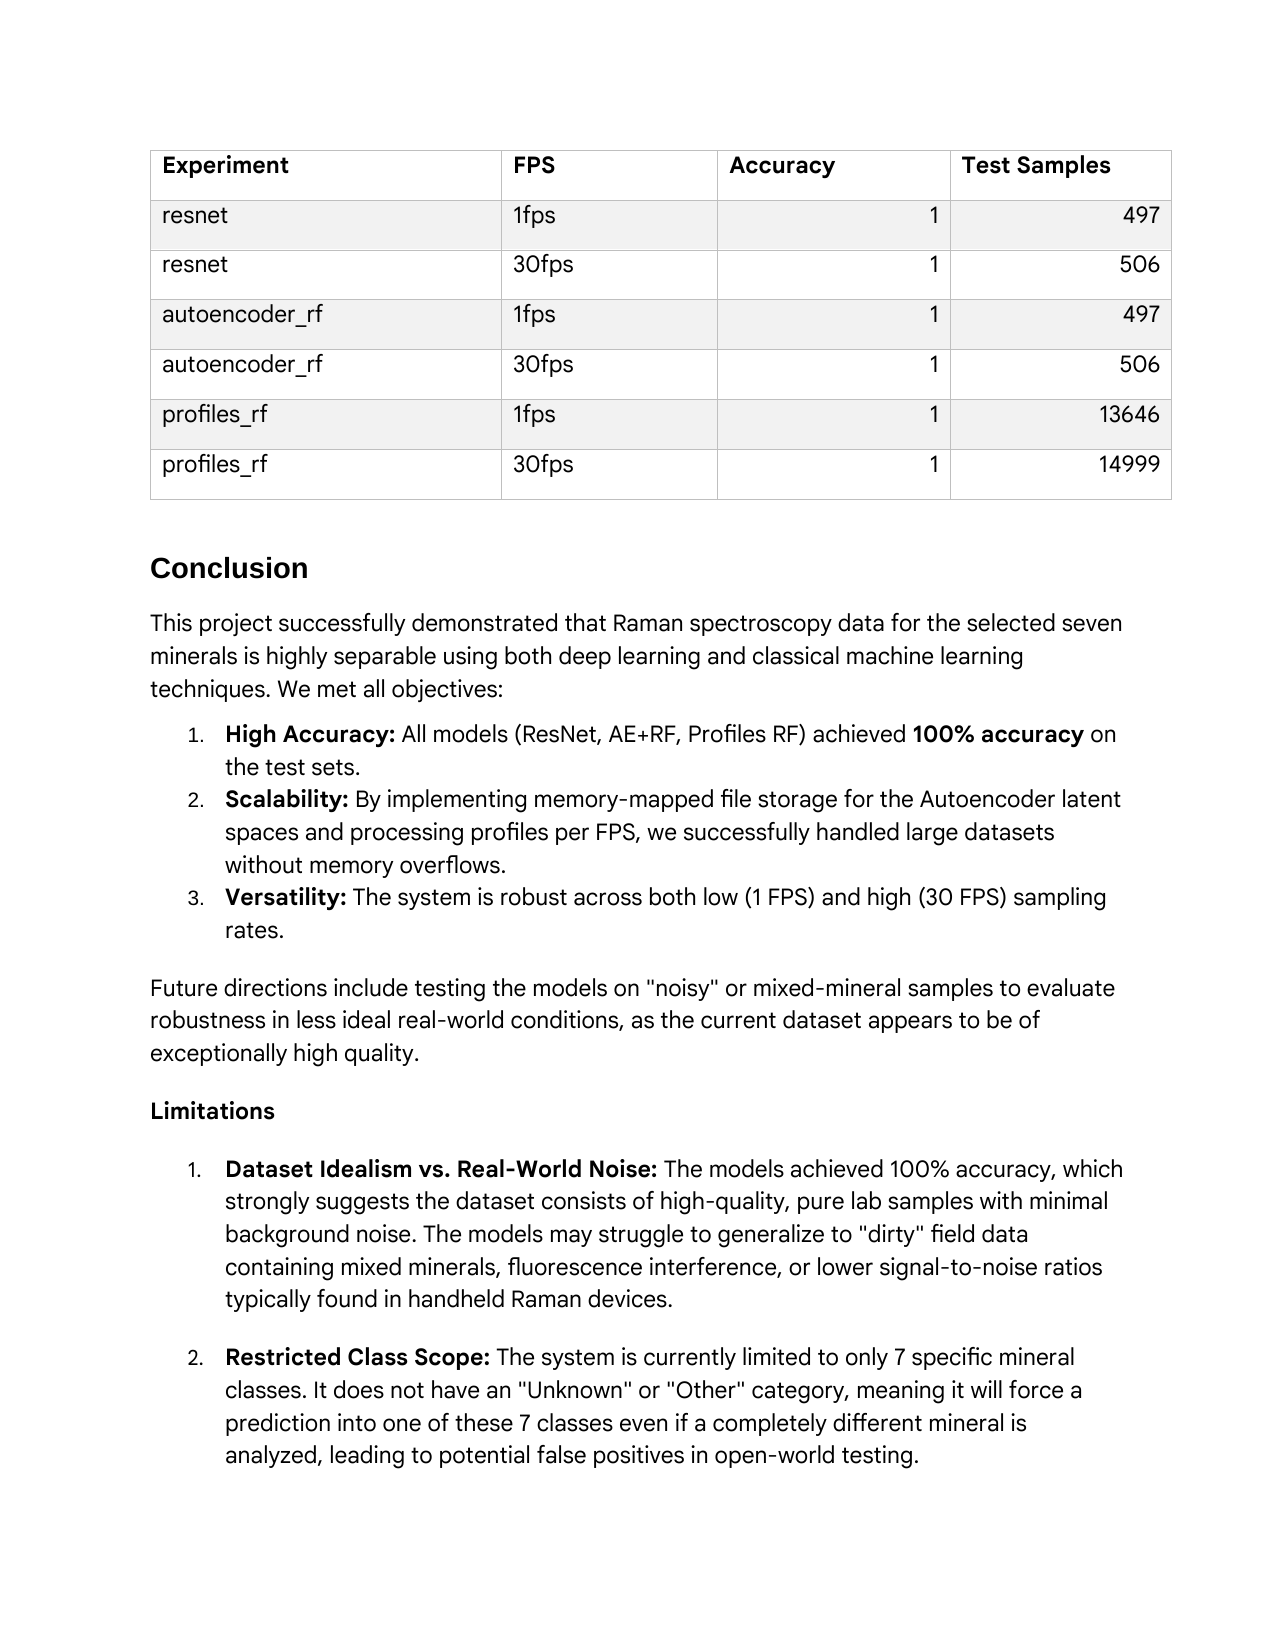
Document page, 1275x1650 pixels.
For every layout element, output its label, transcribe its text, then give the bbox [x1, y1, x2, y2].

table_cell 1 [718, 450, 950, 498]
table_cell resnet [151, 201, 501, 249]
table_cell 506 [951, 350, 1171, 399]
table_cell profiles_rf [151, 450, 501, 498]
list Dataset Idealism vs. Real-World Noise: The models achieved 100% accuracy, which strongly suggests the dataset consists of high-quality, pure lab samples with minimal background noise. The models may struggle to generalize to "dirty" field data containing mixed minerals, fluorescence interference, or lower signal-to-noise ratios typically found in handheld Raman devices. [187, 1155, 1125, 1314]
table_cell 1fps [502, 201, 717, 249]
table_header FPS [502, 151, 717, 200]
text Future directions include testing the models on "noisy" or mixed-mineral samples to evaluate robustness in less ideal real-world conditions, as the current dataset appears to be of exceptionally high quality. [150, 974, 1125, 1068]
list Versatility: The system is robust across both low (1 FPS) and high (30 FPS) sampling rates. [187, 884, 1125, 945]
table_header Accuracy [718, 151, 950, 200]
table_cell resnet [151, 251, 501, 299]
table_cell 506 [951, 251, 1171, 299]
table_header Experiment [151, 151, 501, 200]
table_cell 30fps [502, 450, 717, 498]
table_header Test Samples [951, 151, 1171, 200]
table_cell 1fps [502, 300, 717, 349]
text Limitations [150, 1097, 1125, 1126]
table_cell 14999 [951, 450, 1171, 498]
table_cell 1 [718, 350, 950, 399]
table_cell profiles_rf [151, 400, 501, 449]
table_cell 13646 [951, 400, 1171, 449]
table_cell 497 [951, 300, 1171, 349]
table_cell 1 [718, 251, 950, 299]
list Scalability: By implementing memory-mapped file storage for the Autoencoder latent spaces and processing profiles per FPS, we successfully handled large datasets without memory overflows. [187, 786, 1125, 880]
table_cell autoencoder_rf [151, 350, 501, 399]
table_cell 1 [718, 201, 950, 249]
text This project successfully demonstrated that Raman spectroscopy data for the selected seven minerals is highly separable using both deep learning and classical machine learning techniques. We met all objectives: [150, 609, 1125, 704]
list Restricted Class Scope: The system is currently limited to only 7 specific mineral classes. It does not have an "Unknown" or "Other" category, meaning it will force a prediction into one of these 7 classes even if a completely different mineral is analyzed, leading to potential false positives in open-world testing. [187, 1343, 1125, 1470]
table_cell autoencoder_rf [151, 300, 501, 349]
subtitle Conclusion [150, 551, 1125, 584]
table_cell 497 [951, 201, 1171, 249]
table_cell 1 [718, 300, 950, 349]
table_cell 1fps [502, 400, 717, 449]
table_cell 1 [718, 400, 950, 449]
table_cell 30fps [502, 251, 717, 299]
table_cell 30fps [502, 350, 717, 399]
list High Accuracy: All models (ResNet, AE+RF, Profiles RF) achieved 100% accuracy on the test sets. [187, 720, 1125, 782]
